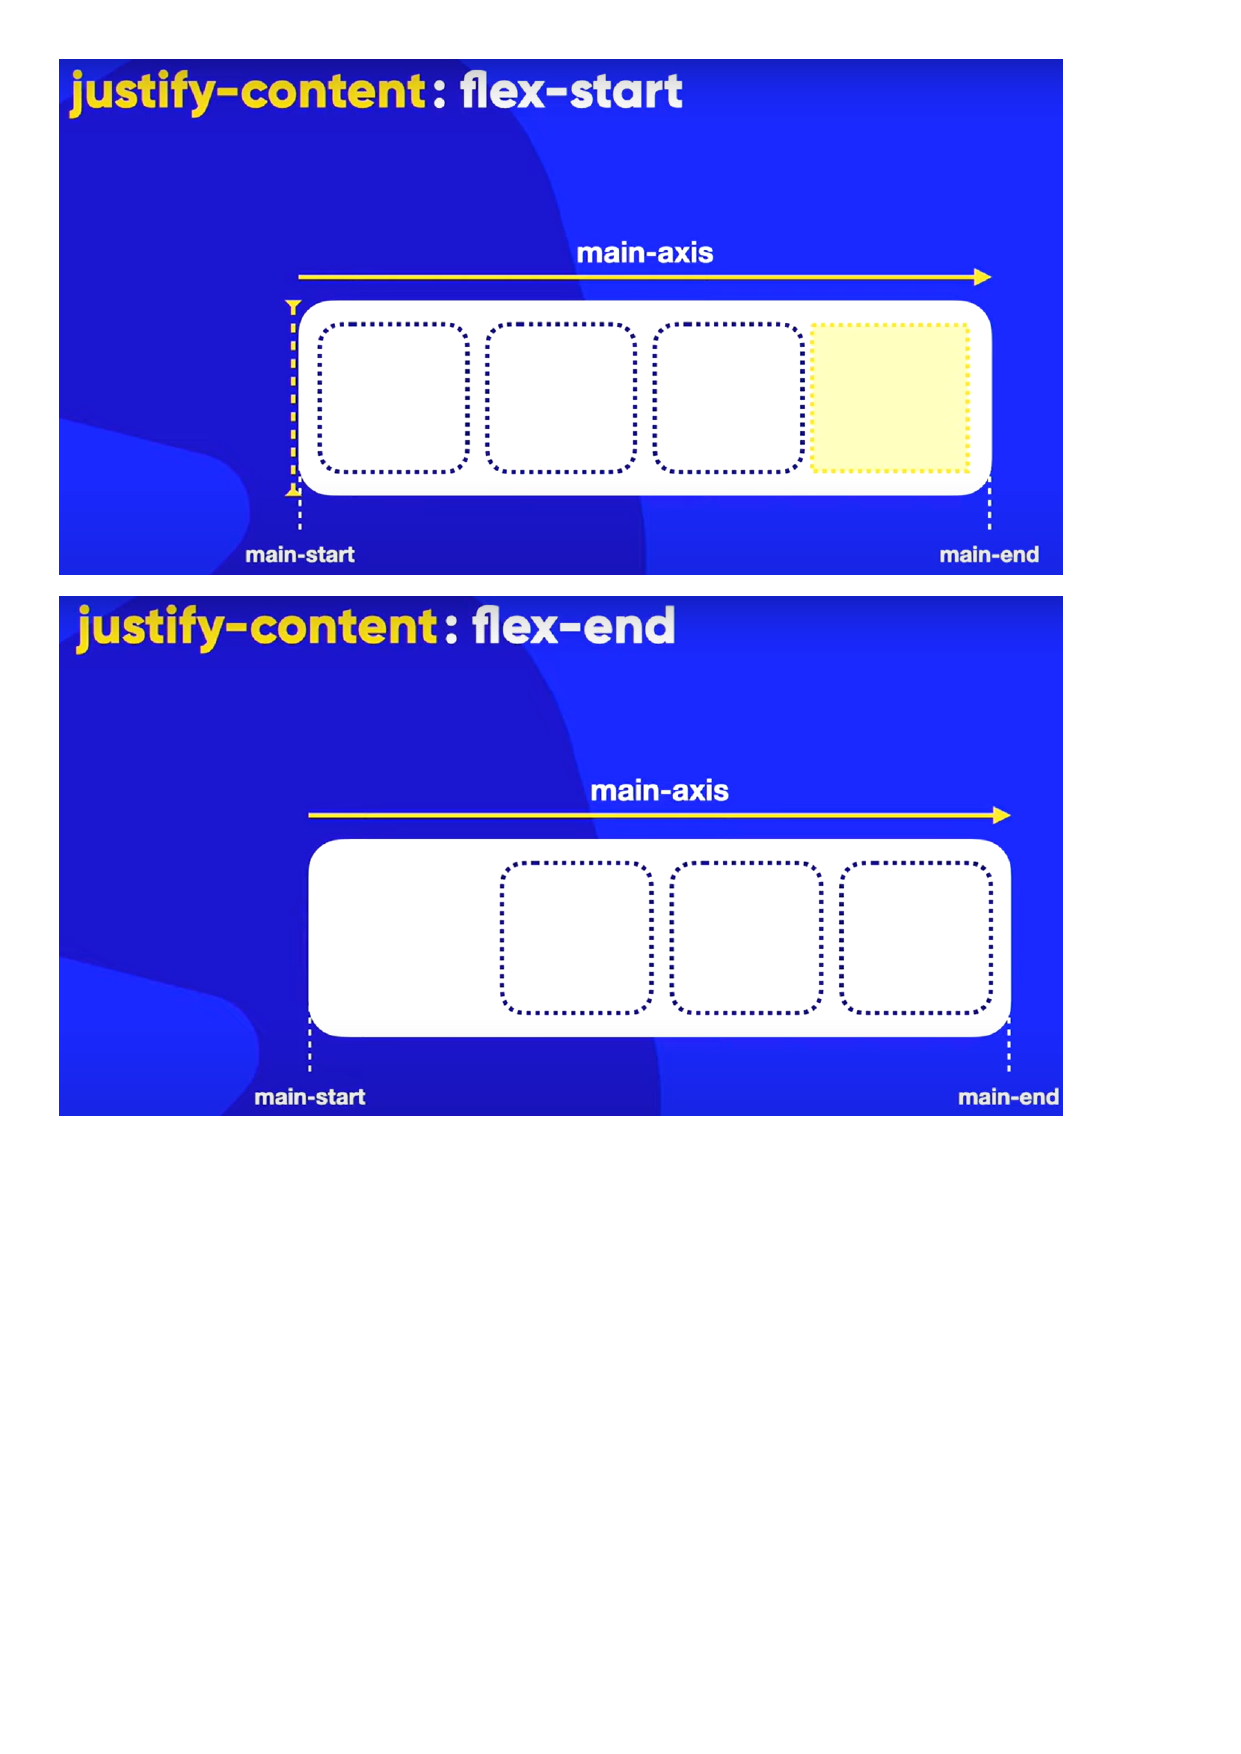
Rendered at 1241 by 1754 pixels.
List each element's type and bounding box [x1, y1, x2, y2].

picture [59, 596, 1063, 1116]
picture [59, 59, 1063, 575]
